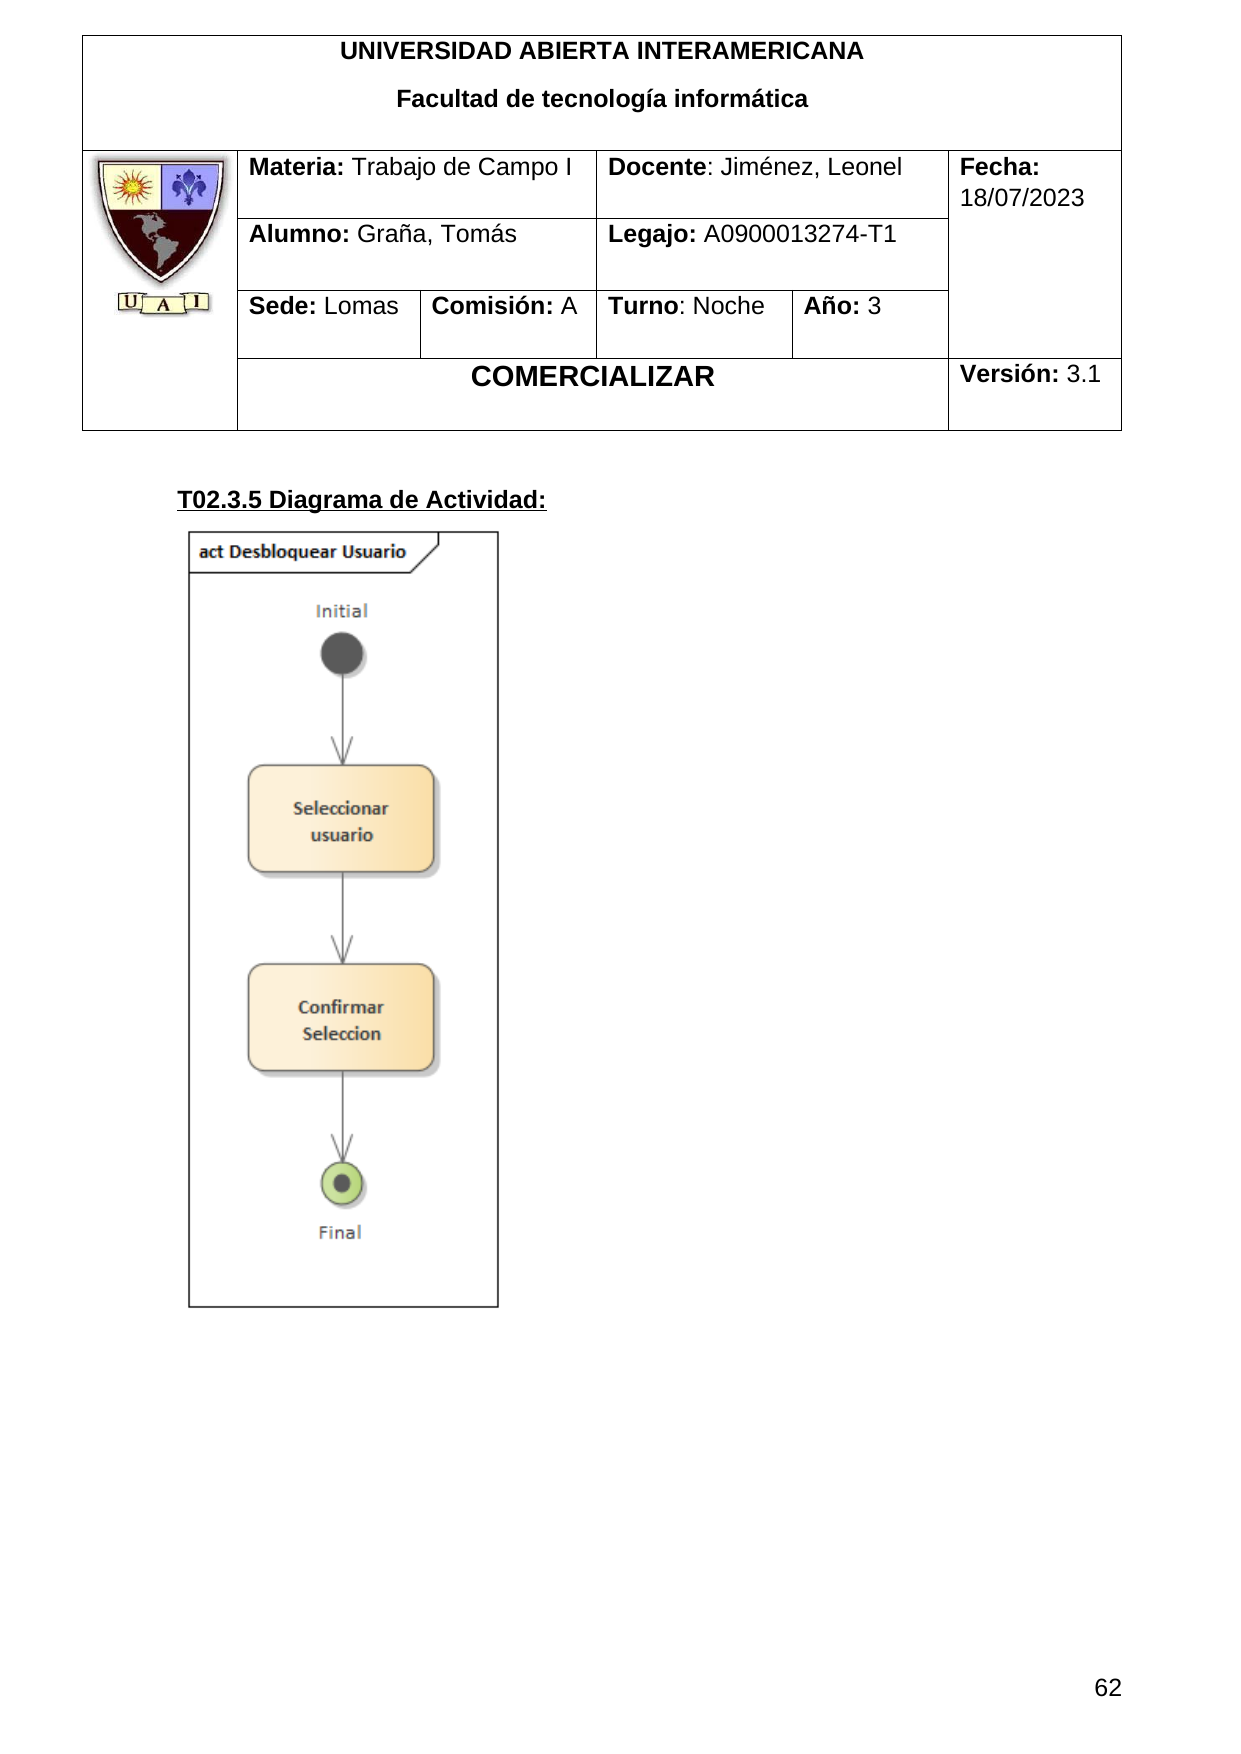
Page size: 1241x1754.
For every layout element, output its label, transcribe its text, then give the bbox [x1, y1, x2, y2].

picture [87, 151, 234, 320]
subtitle T02.3.5 Diagrama de Actividad: [177, 485, 1122, 513]
picture [177, 520, 510, 1319]
